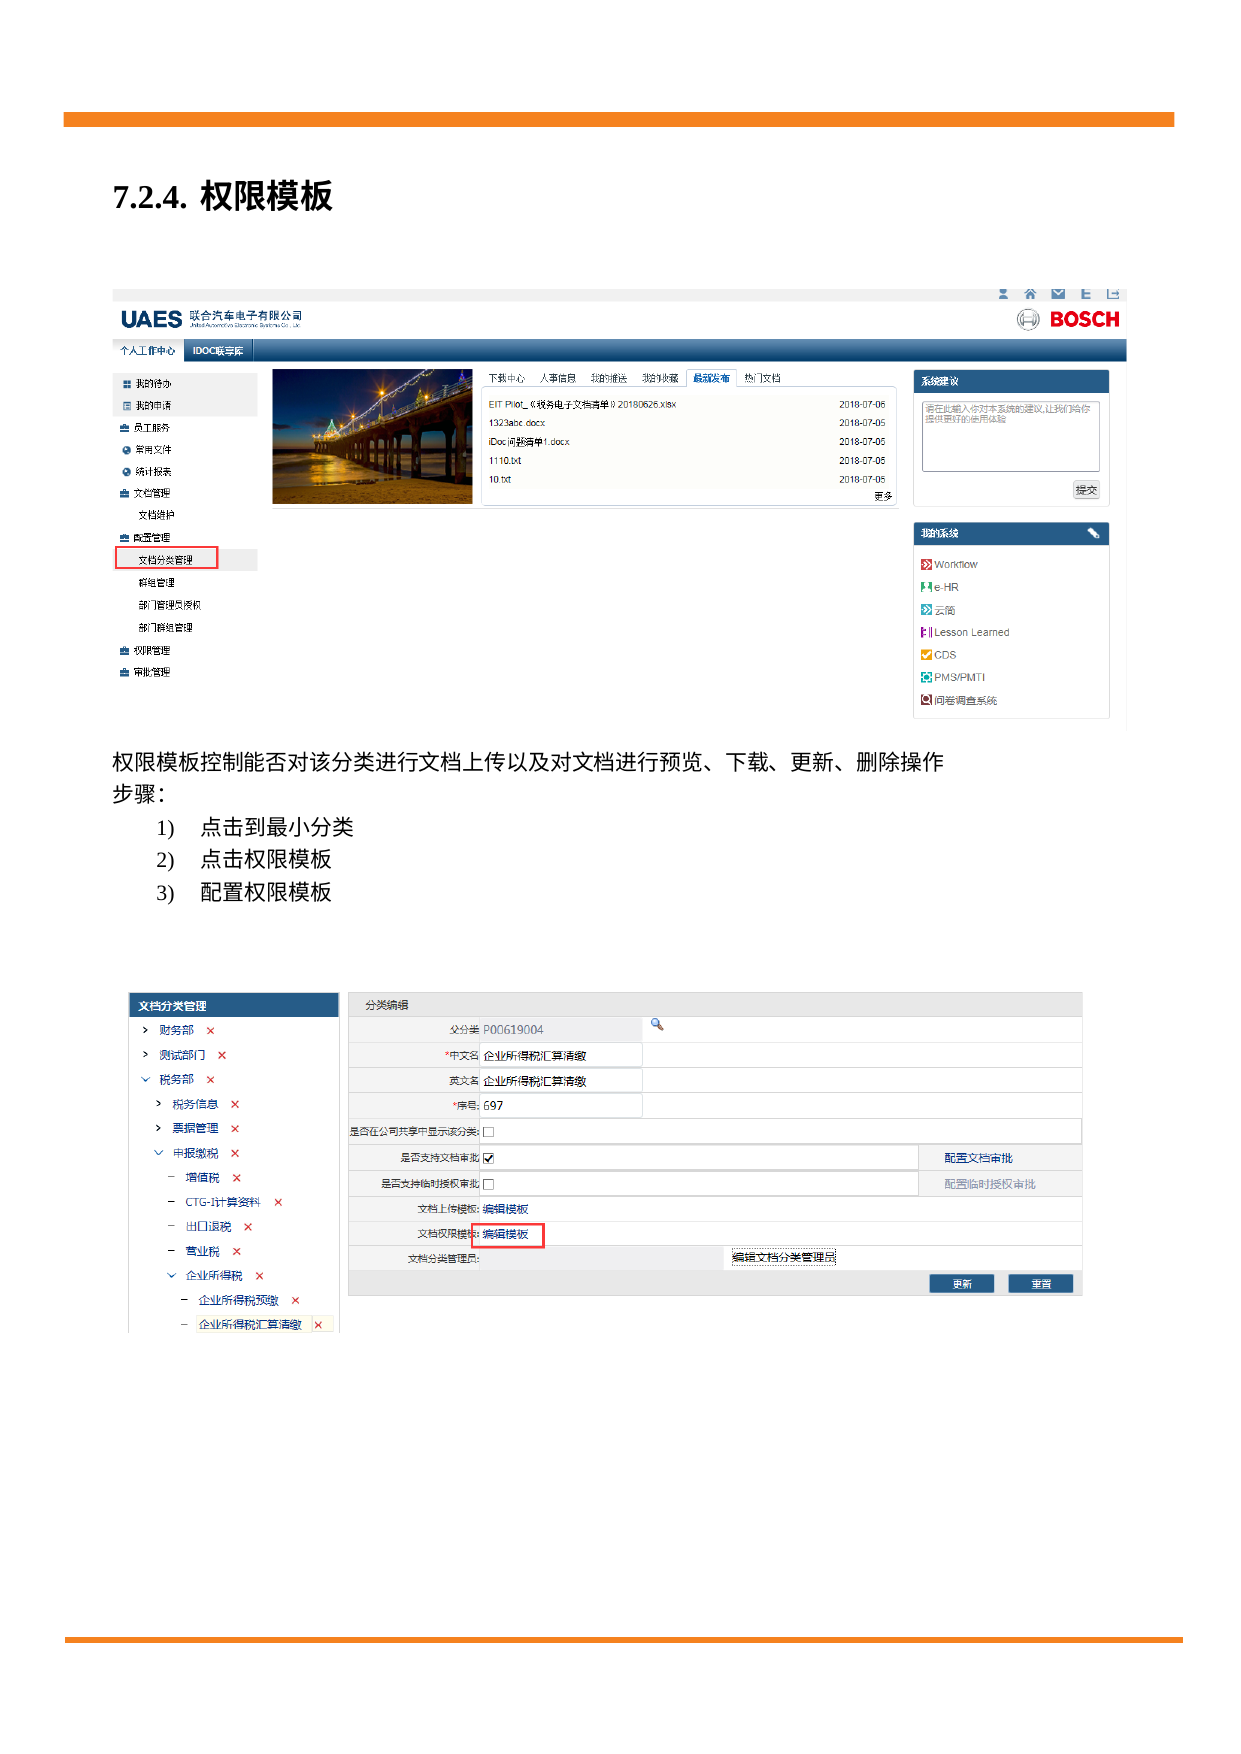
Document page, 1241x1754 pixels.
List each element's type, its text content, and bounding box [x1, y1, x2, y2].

text 步骤： [112, 777, 1128, 809]
picture [112, 289, 1127, 731]
list 点击到最小分类 [156, 809, 1128, 842]
text 权限模板控制能否对该分类进行文档上传以及对文档进行预览、下载、更新、删除操作 [112, 744, 1128, 777]
subtitle 权限模板 [112, 162, 1128, 227]
list 配置权限模板 [156, 874, 1128, 907]
picture [112, 971, 1127, 1333]
picture [63, 112, 1175, 127]
list 点击权限模板 [156, 842, 1128, 874]
